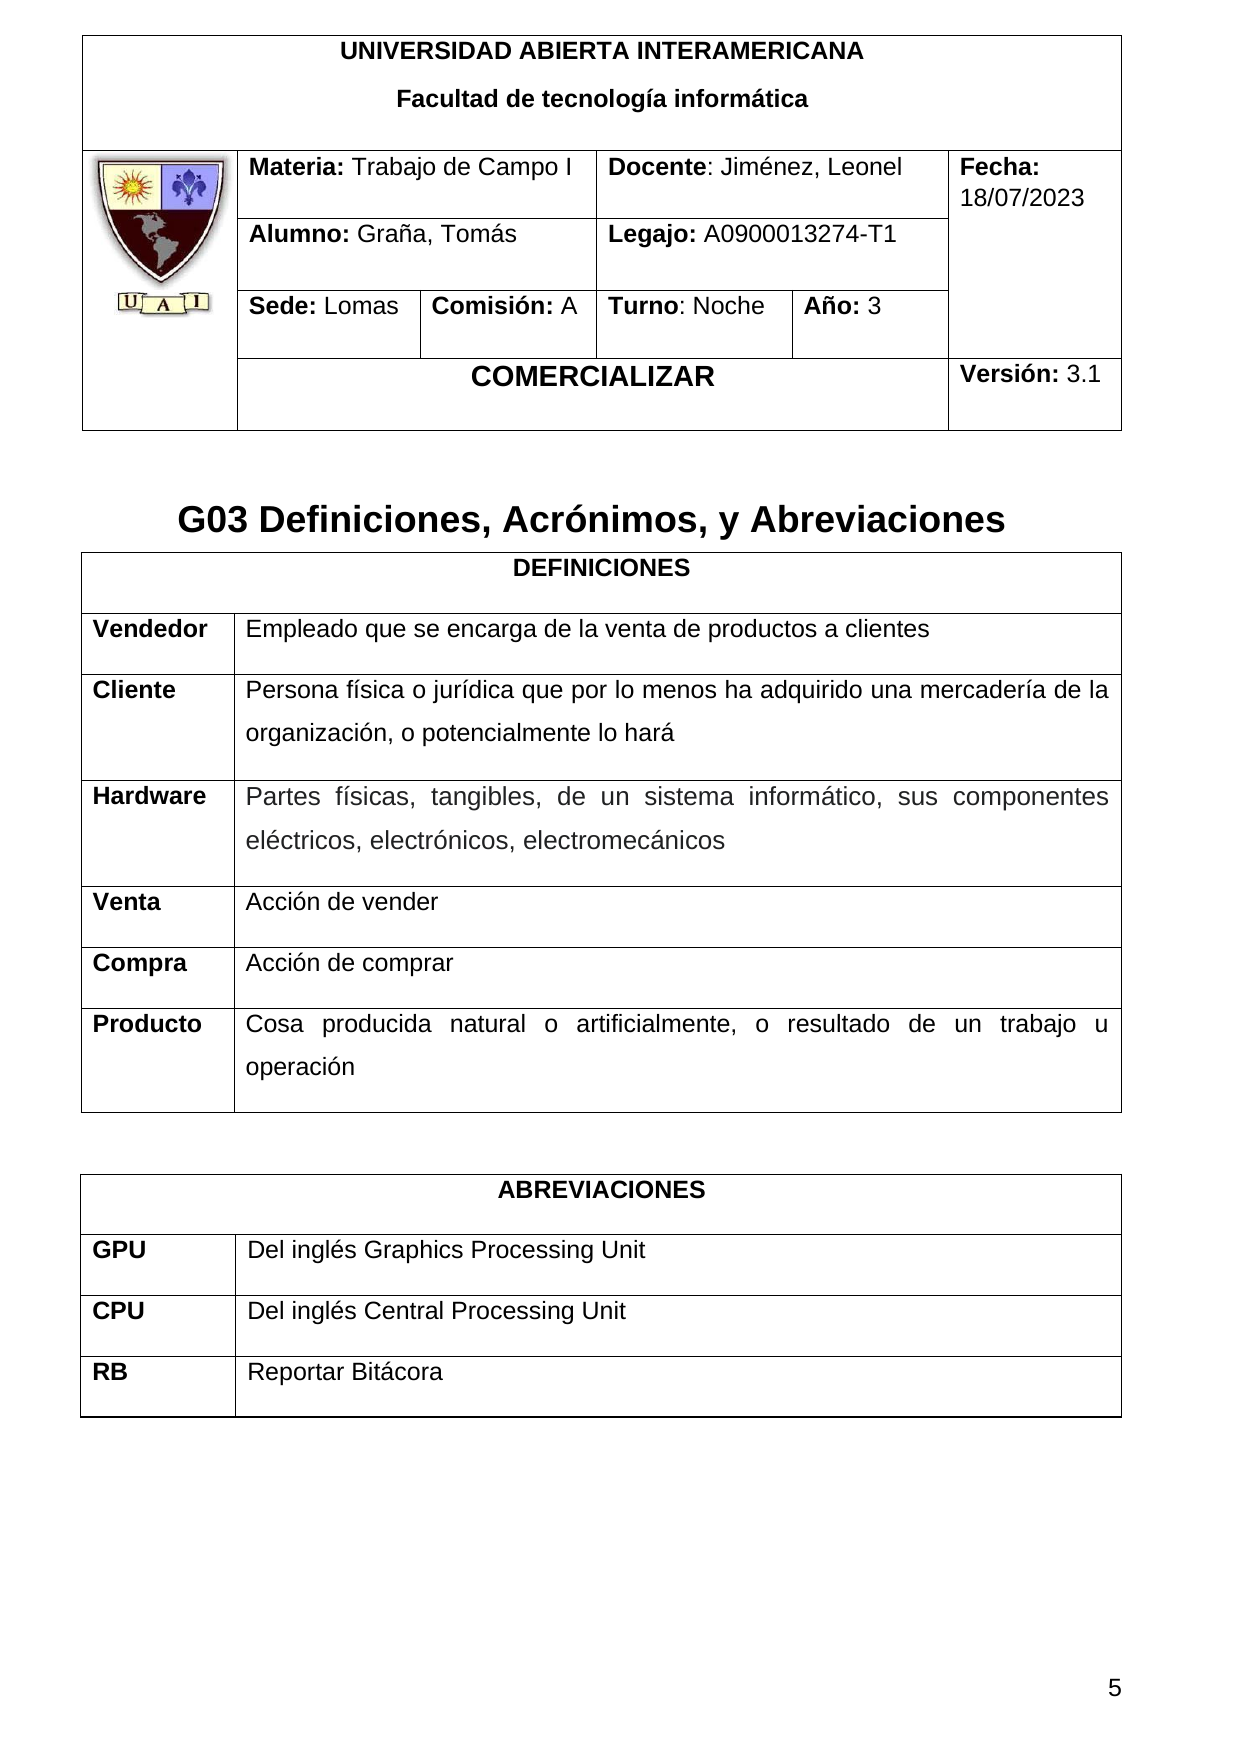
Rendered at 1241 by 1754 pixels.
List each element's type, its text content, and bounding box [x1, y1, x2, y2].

table_cell Reportar Bitácora [236, 1357, 1121, 1416]
subtitle G03 Definiciones, Acrónimos, y Abreviaciones [177, 497, 1122, 540]
table_cell Acción de vender [235, 887, 1121, 947]
table_cell Cliente [82, 675, 234, 779]
table_cell Venta [82, 887, 234, 947]
table_cell Partes físicas, tangibles, de un sistema informático, sus componentes eléctricos, electrónicos, electromecánicos [235, 781, 1121, 886]
table_cell Empleado que se encarga de la venta de productos a clientes [235, 614, 1121, 674]
table_cell Producto [82, 1009, 234, 1112]
table_cell CPU [81, 1296, 235, 1356]
table_cell GPU [81, 1235, 235, 1295]
picture [87, 151, 234, 320]
table_cell Compra [82, 948, 234, 1008]
table_header DEFINICIONES [82, 553, 1121, 613]
table_cell Del inglés Graphics Processing Unit [236, 1235, 1121, 1295]
table_cell Hardware [82, 781, 234, 886]
table_cell RB [81, 1357, 235, 1416]
table_cell Acción de comprar [235, 948, 1121, 1008]
table_cell Vendedor [82, 614, 234, 674]
table_cell Del inglés Central Processing Unit [236, 1296, 1121, 1356]
table_header ABREVIACIONES [81, 1175, 1121, 1234]
table_cell Cosa producida natural o artificialmente, o resultado de un trabajo u operación [235, 1009, 1121, 1112]
table_cell Persona física o jurídica que por lo menos ha adquirido una mercadería de la organización, o potencialmente lo hará [235, 675, 1121, 779]
